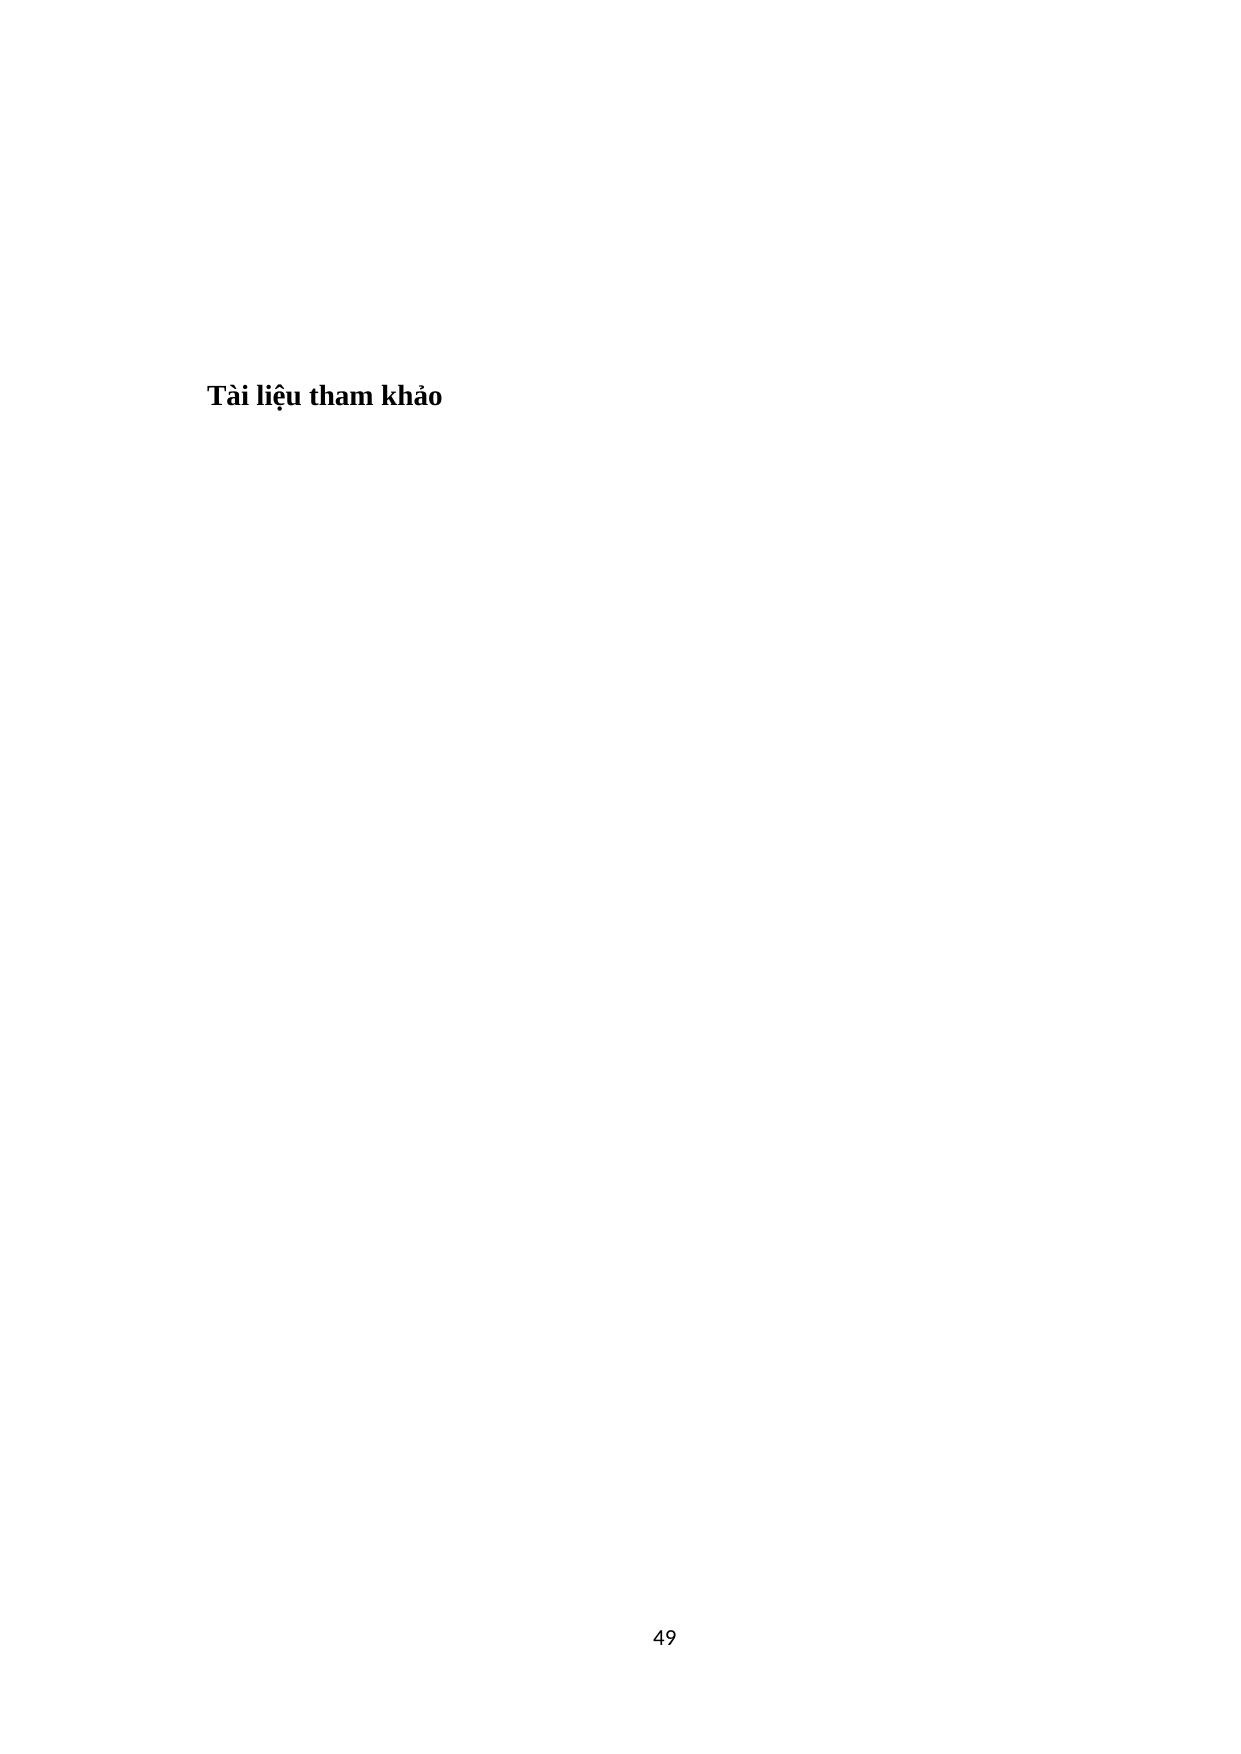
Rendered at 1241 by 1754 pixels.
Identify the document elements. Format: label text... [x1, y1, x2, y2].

text Tài liệu tham khảo [207, 378, 1122, 412]
